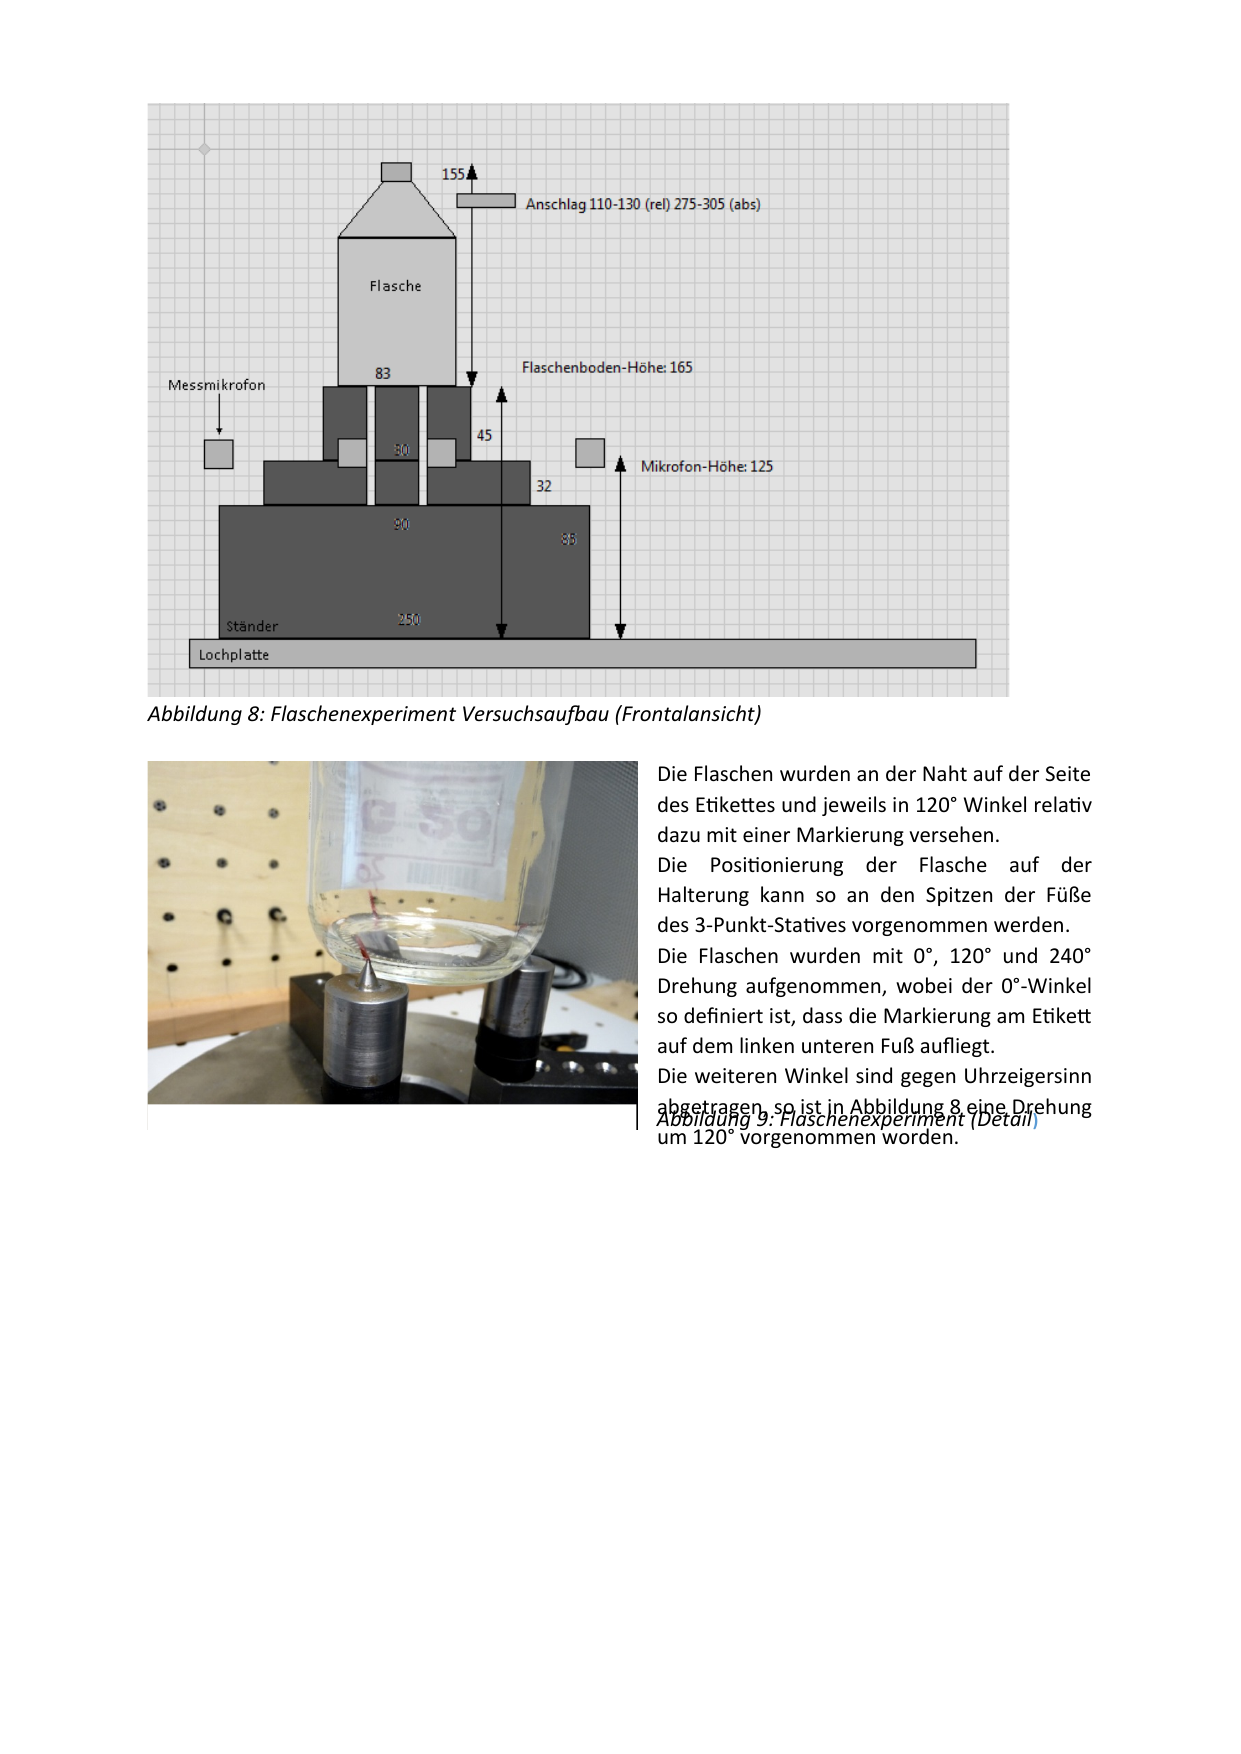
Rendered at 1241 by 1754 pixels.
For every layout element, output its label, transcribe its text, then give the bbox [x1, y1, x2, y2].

picture [147, 761, 638, 1130]
picture [147, 103, 1010, 697]
text Die Positionierung der Flasche auf der Halterung kann so an den Spitzen der Füße des 3-Punkt-Statives vorgenommen werden. [638, 850, 1093, 939]
text Abbildung 8: Flaschenexperiment Versuchsaufbau (Frontalansicht) [148, 699, 1093, 727]
text Die weiteren Winkel sind gegen Uhrzeigersinn abgetragen, so ist in Abbildung 8 eine Drehung um 120° vorgenommen worden. [148, 1062, 1093, 1150]
text Die Flaschen wurden mit 0°, 120° und 240° Drehung aufgenommen, wobei der 0°-Winkel so definiert ist, dass die Markierung am Etikett auf dem linken unteren Fuß aufliegt. [638, 941, 1093, 1059]
text Die Flaschen wurden an der Naht auf der Seite des Etikettes und jeweils in 120° Winkel relativ dazu mit einer Markierung versehen. [148, 759, 1093, 848]
